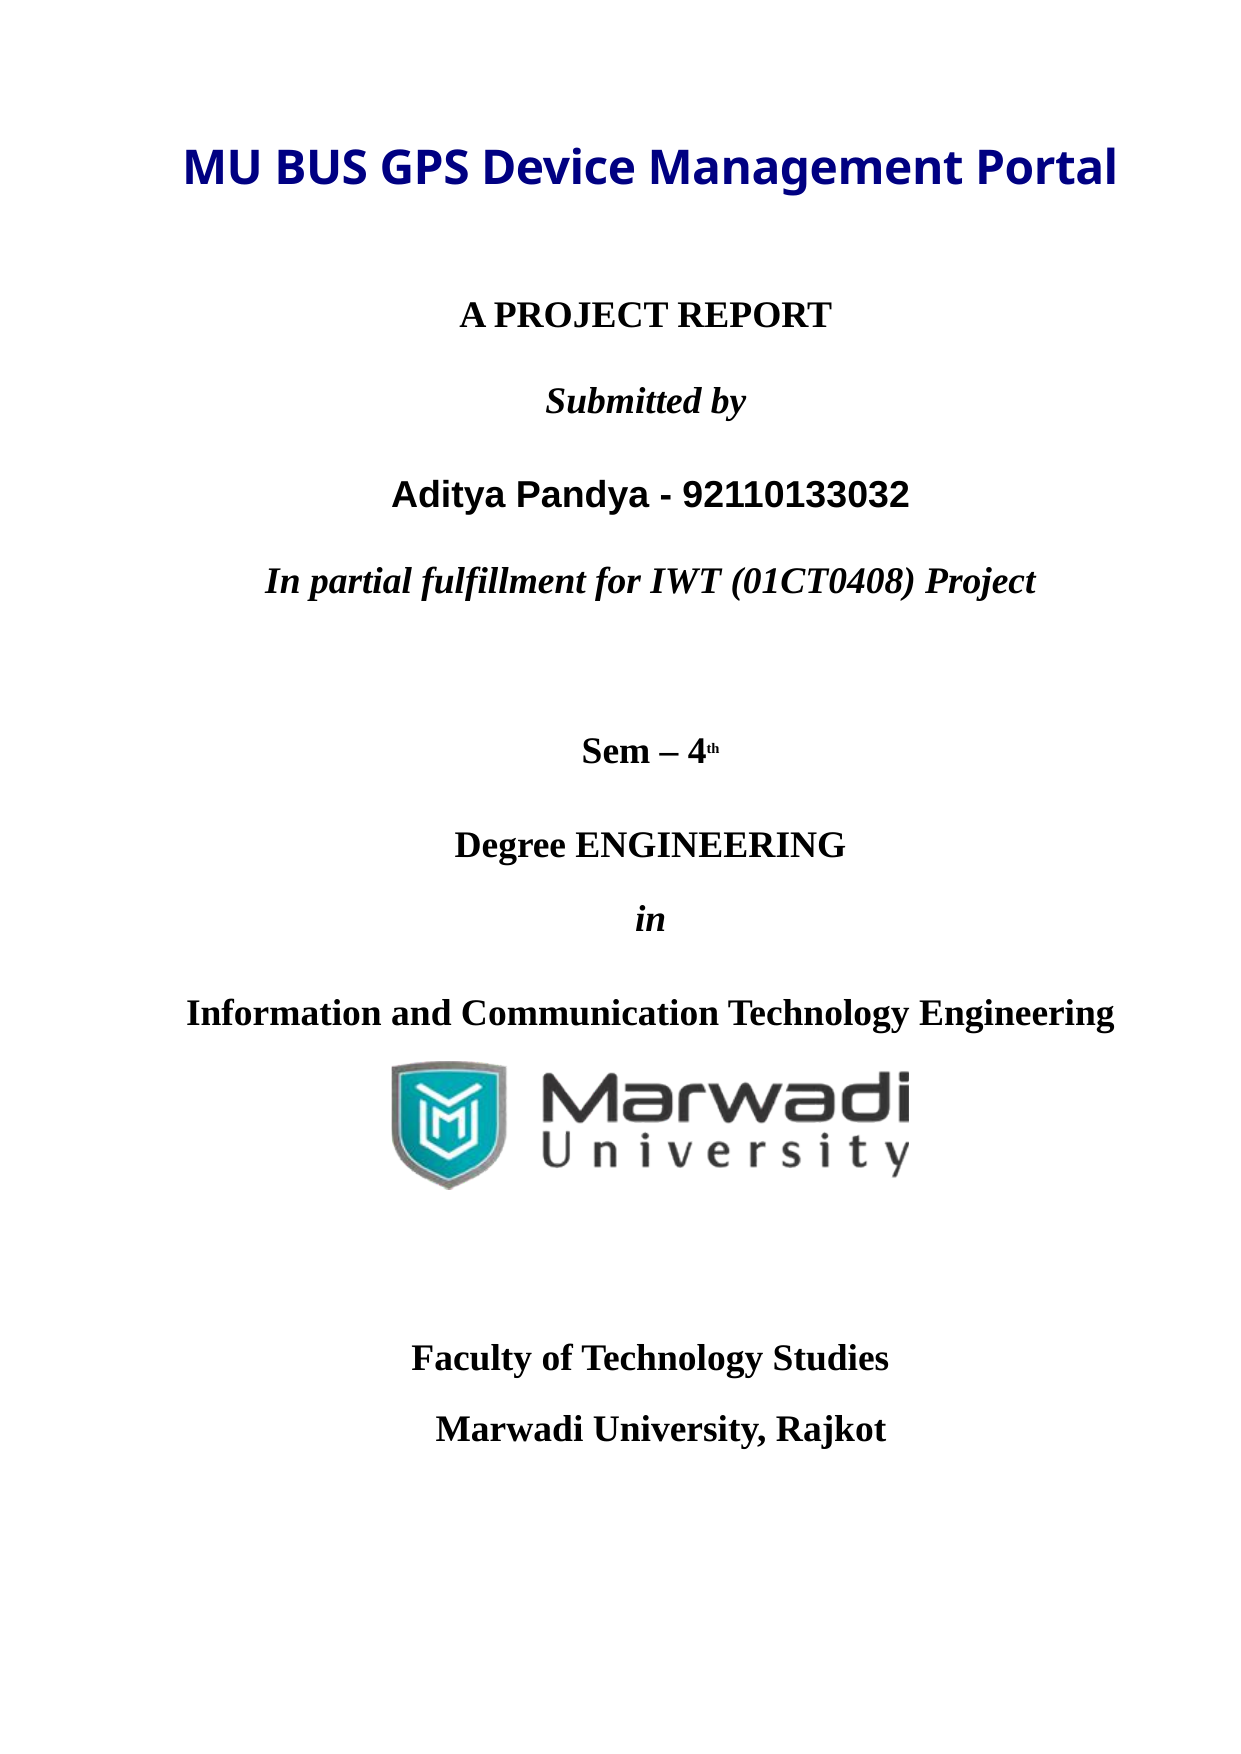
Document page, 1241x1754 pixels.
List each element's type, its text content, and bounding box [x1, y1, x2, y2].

text A PROJECT REPORT [60, 277, 1240, 335]
text Faculty of Technology Studies [60, 1312, 1240, 1378]
text MU BUS GPS Device Management Portal [60, 137, 1240, 196]
text Degree ENGINEERING [60, 799, 1240, 866]
text Information and Communication Technology Engineering [60, 967, 1240, 1034]
text Submitted by [60, 363, 1240, 421]
text Aditya Pandya - 92110133032 [60, 449, 1240, 516]
text In partial fulfillment for IWT (01CT0408) Project [60, 543, 1240, 602]
text in [60, 894, 1240, 939]
picture [391, 1061, 909, 1190]
text Marwadi University, Rajkot [360, 1406, 1240, 1449]
text Sem – 4th [60, 705, 1240, 772]
